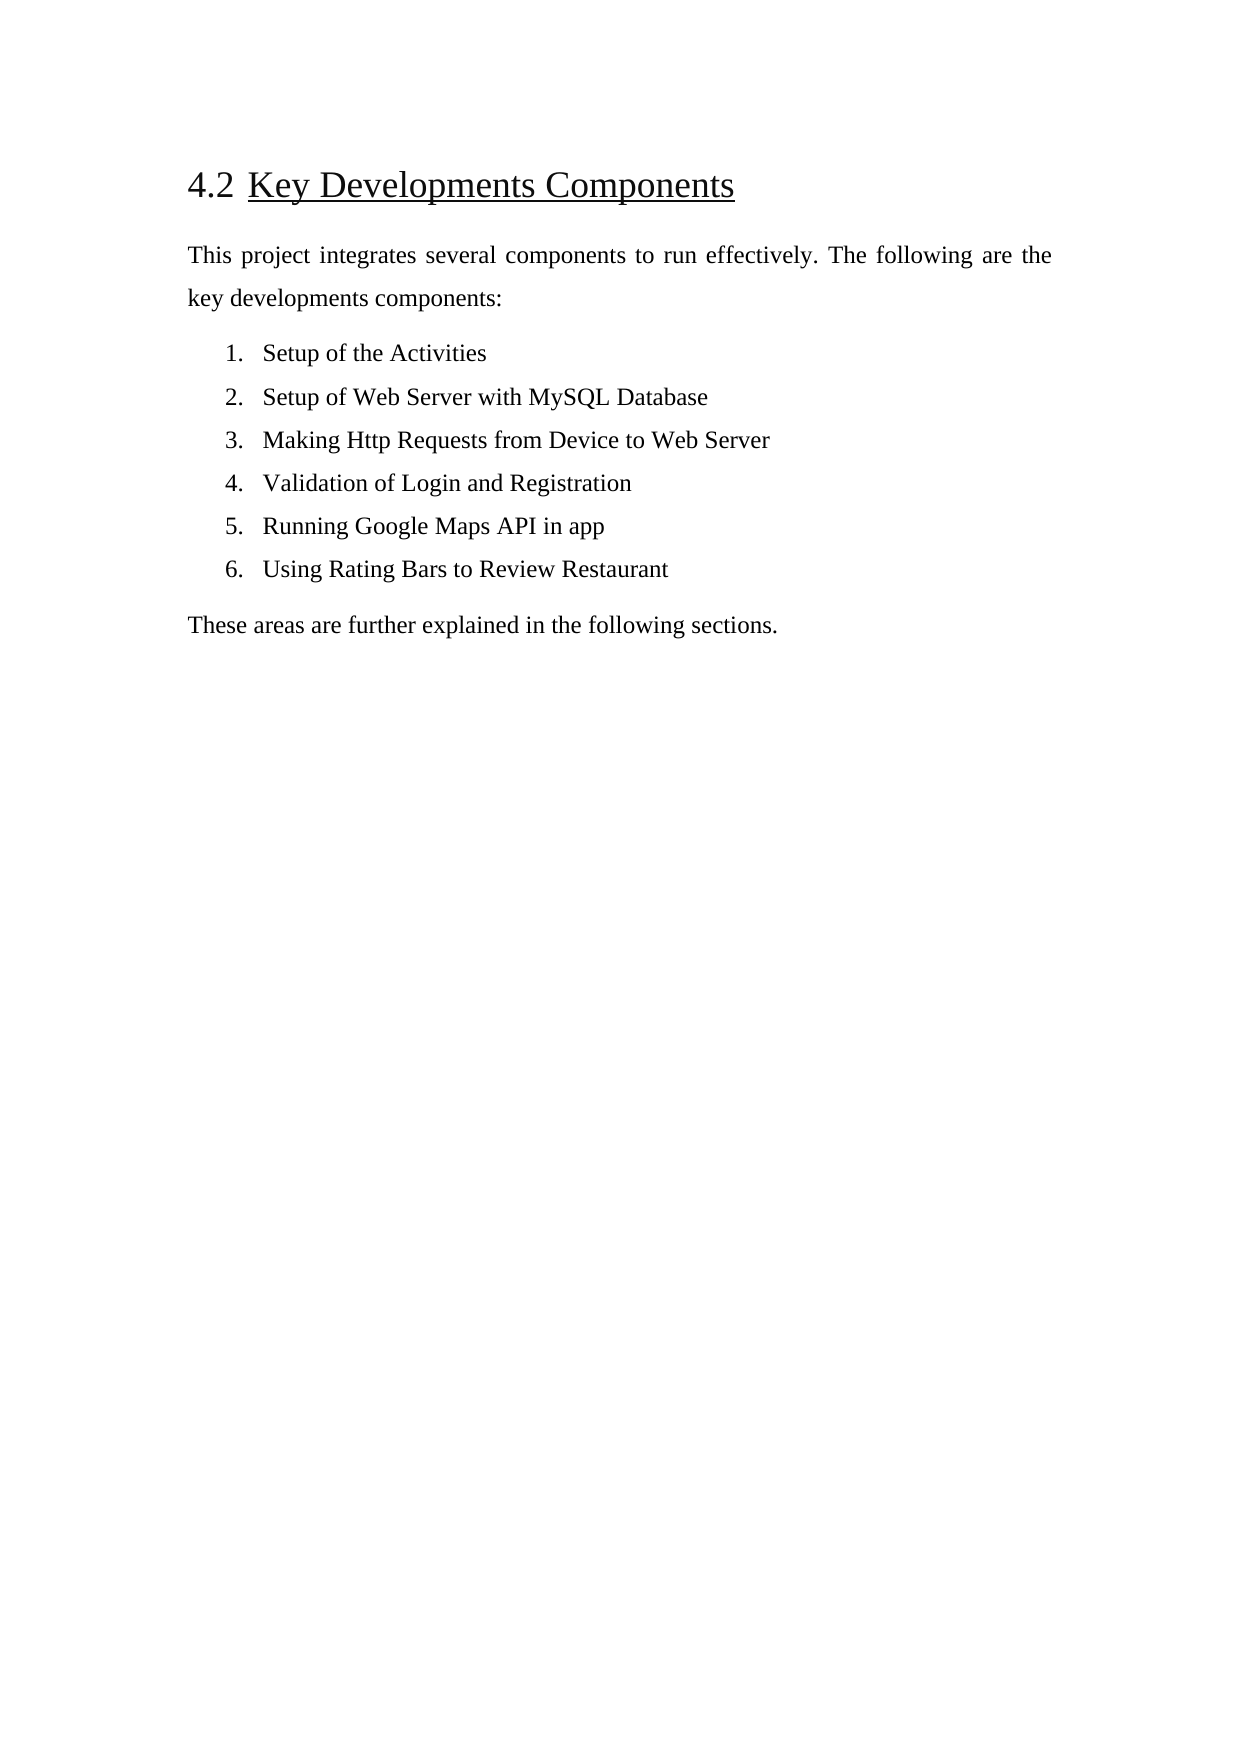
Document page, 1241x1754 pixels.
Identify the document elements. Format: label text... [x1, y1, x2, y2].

list Making Http Requests from Device to Web Server [225, 425, 1053, 453]
text These areas are further explained in the following sections. [187, 610, 1053, 638]
list Running Google Maps API in app [225, 511, 1053, 540]
list Setup of the Activities [225, 338, 1053, 367]
list Setup of Web Server with MySQL Database [225, 382, 1053, 410]
text This project integrates several components to run effectively. The following are the key developments components: [187, 240, 1053, 312]
list Validation of Login and Registration [225, 468, 1053, 497]
list Using Rating Bars to Review Restaurant [225, 554, 1053, 583]
subtitle Key Developments Components [187, 162, 1053, 206]
